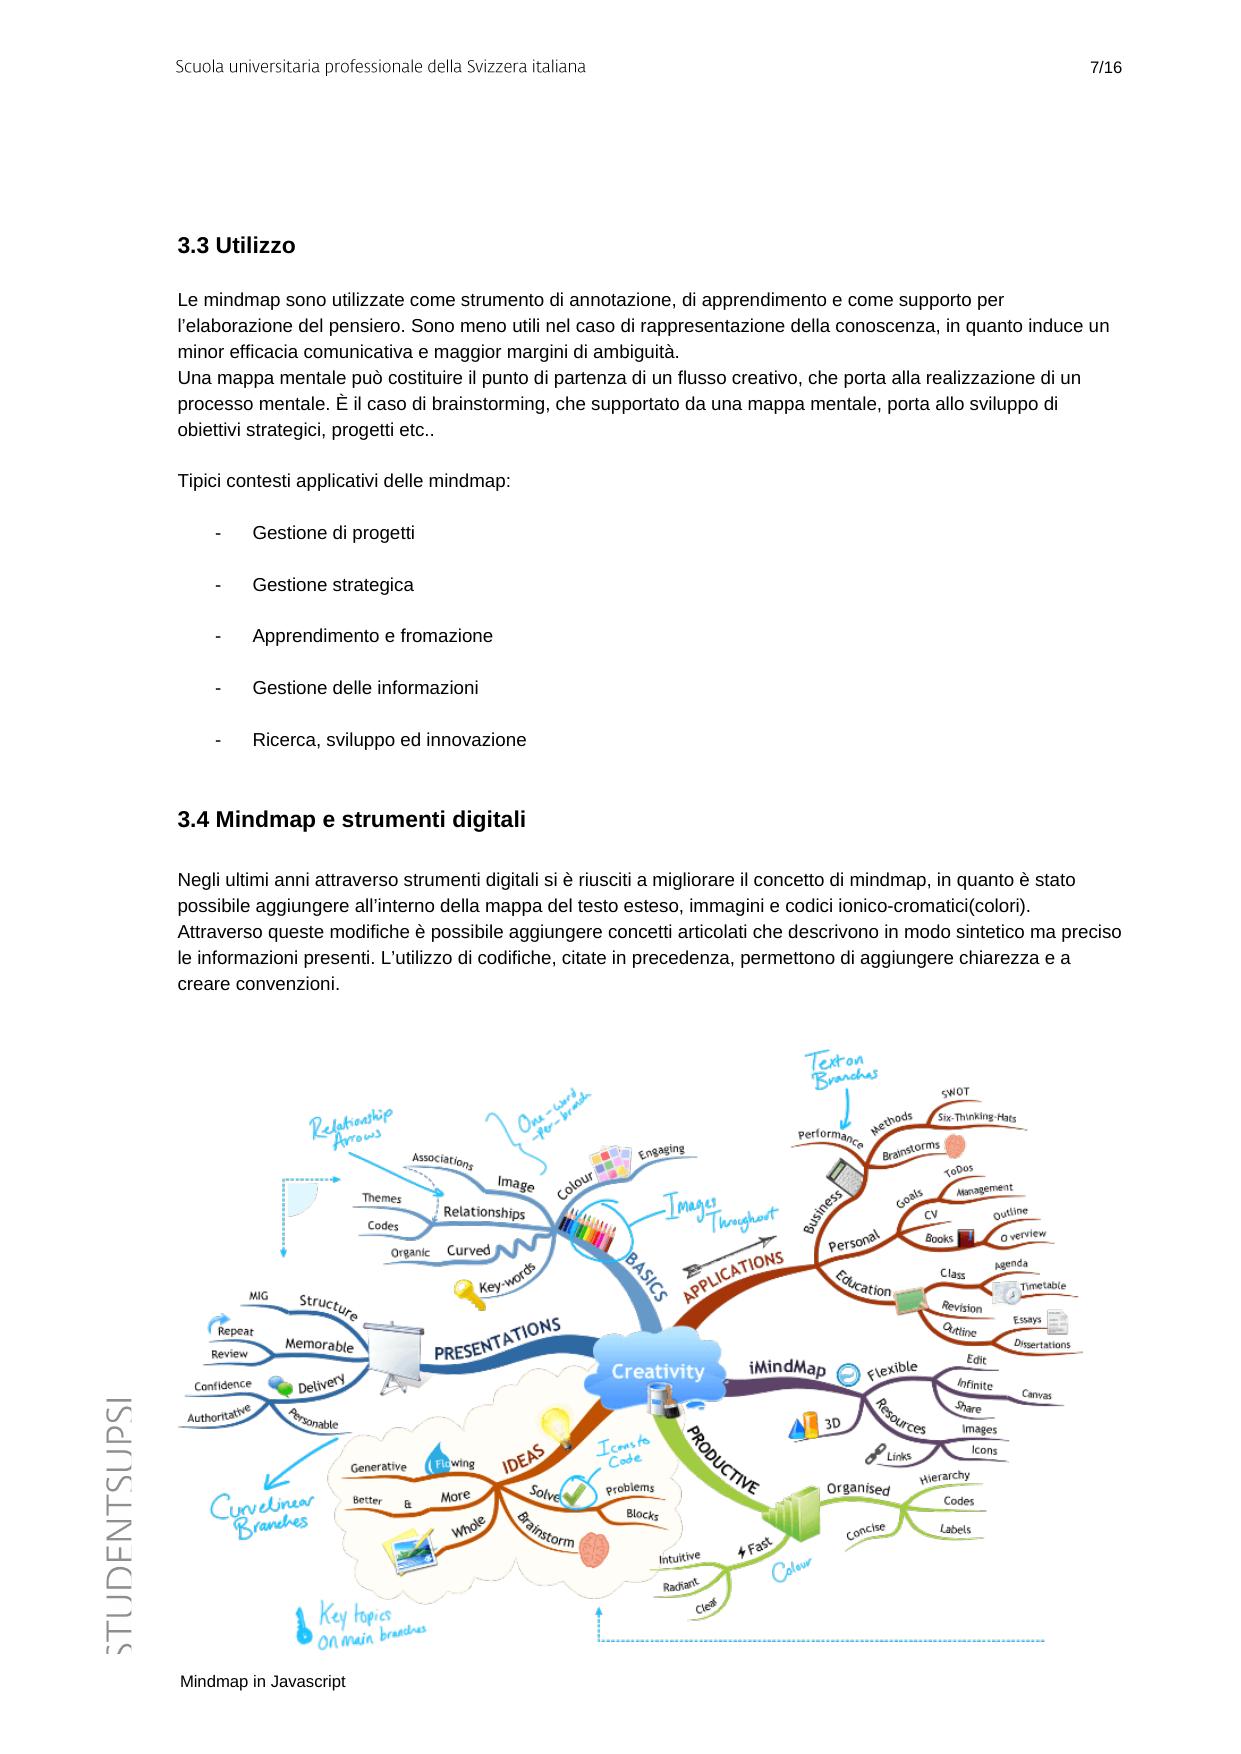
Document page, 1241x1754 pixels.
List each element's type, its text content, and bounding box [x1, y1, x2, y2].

picture [168, 53, 602, 80]
text Attraverso queste modifiche è possibile aggiungere concetti articolati che descrivono in modo sintetico ma preciso le informazioni presenti. L’utilizzo di codifiche, citate in precedenza, permettono di aggiungere chiarezza e a creare convenzioni. [177, 921, 1122, 994]
picture [177, 1049, 1084, 1651]
text 3.3 Utilizzo [177, 232, 1122, 258]
list Apprendimento e fromazione [215, 625, 1122, 647]
list Ricerca, sviluppo ed innovazione [215, 728, 1122, 750]
text Una mappa mentale può costituire il punto di partenza di un flusso creativo, che porta alla realizzazione di un processo mentale. È il caso di brainstorming, che supportato da una mappa mentale, porta allo sviluppo di obiettivi strategici, progetti etc.. [177, 367, 1122, 440]
text Negli ultimi anni attraverso strumenti digitali si è riusciti a migliorare il concetto di mindmap, in quanto è stato possibile aggiungere all’interno della mappa del testo esteso, immagini e codici ionico-cromatici(colori). [177, 869, 1122, 916]
text Tipici contesti applicativi delle mindmap: [177, 470, 1122, 492]
picture [106, 1399, 132, 1654]
list Gestione strategica [215, 573, 1122, 595]
text Le mindmap sono utilizzate come strumento di annotazione, di apprendimento e come supporto per l’elaborazione del pensiero. Sono meno utili nel caso di rappresentazione della conoscenza, in quanto induce un minor efficacia comunicativa e maggior margini di ambiguità. [177, 289, 1122, 362]
list Gestione di progetti [215, 522, 1122, 543]
list Gestione delle informazioni [215, 677, 1122, 698]
text 3.4 Mindmap e strumenti digitali [177, 806, 1122, 832]
